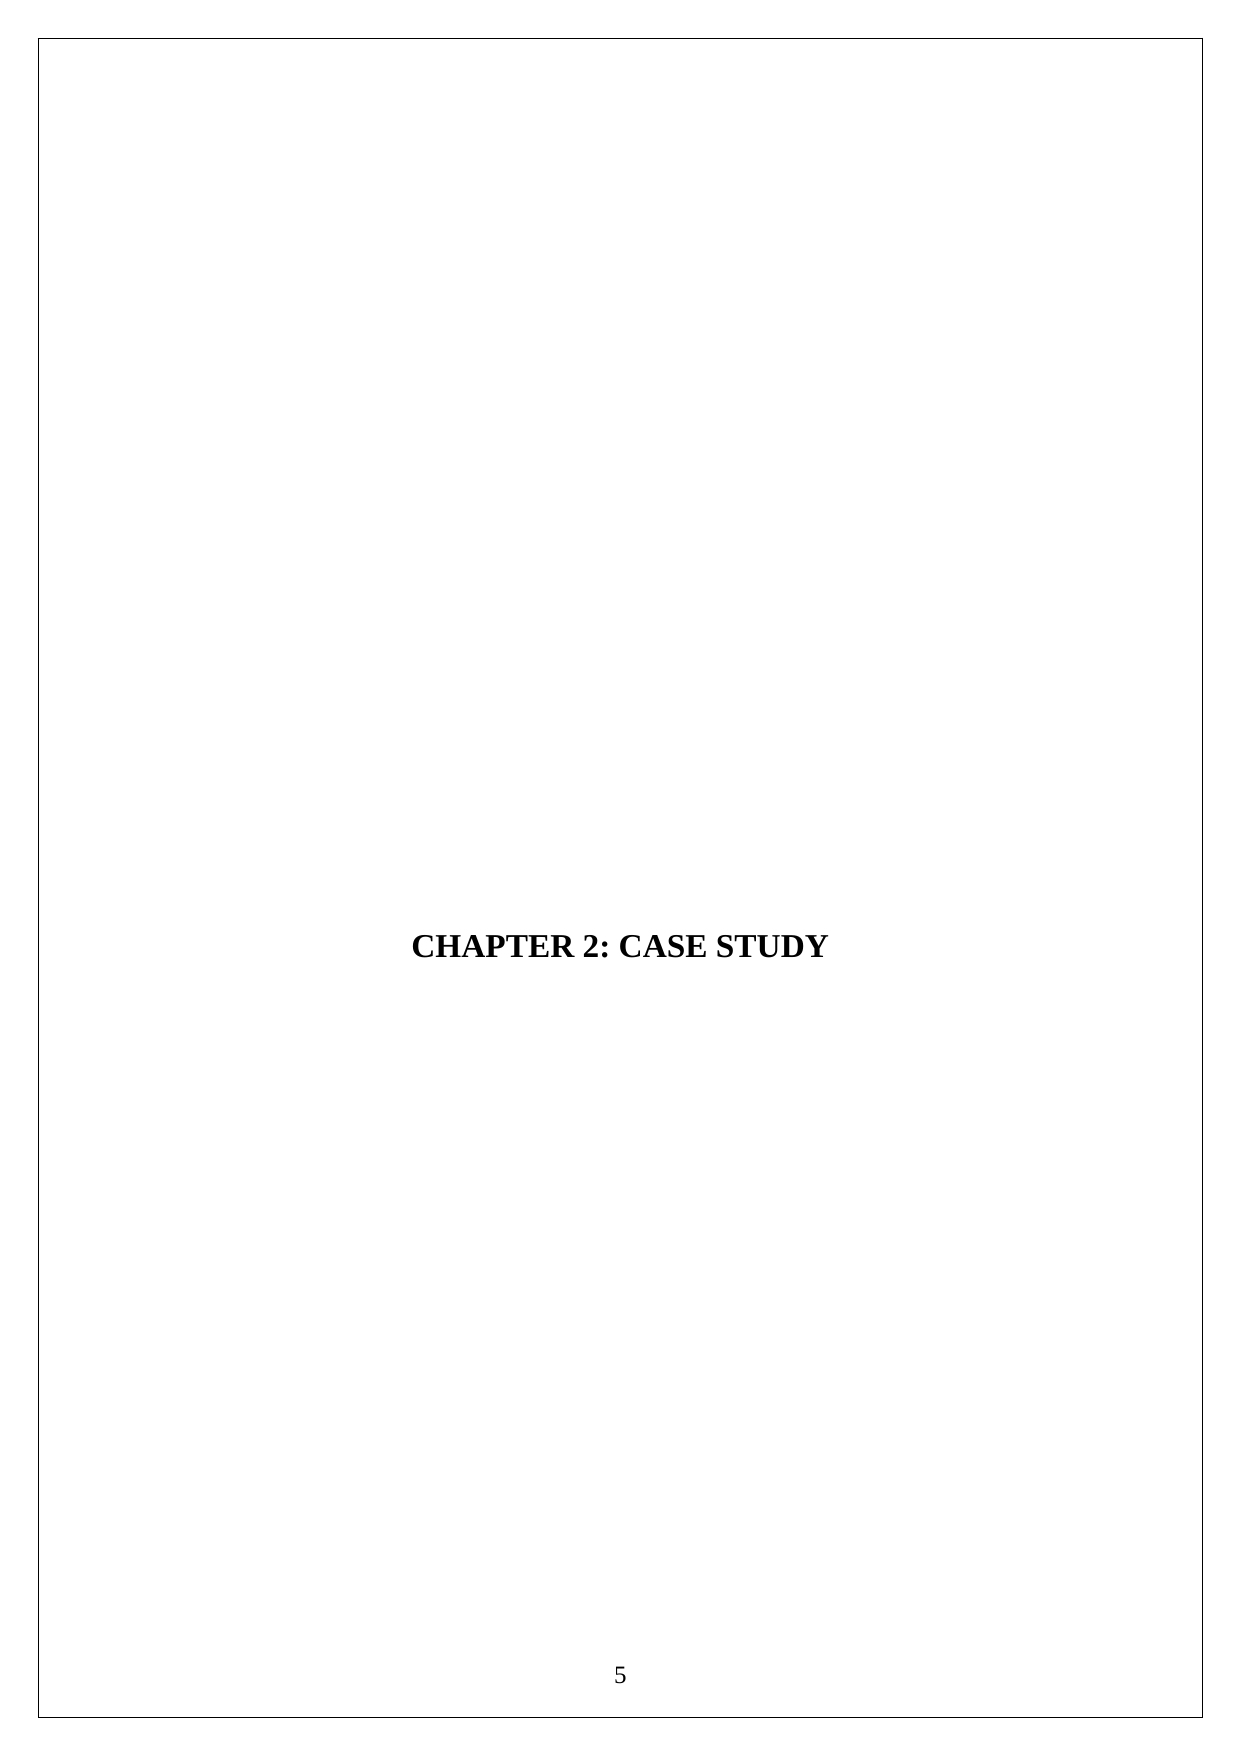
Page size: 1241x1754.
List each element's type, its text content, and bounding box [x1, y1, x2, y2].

text CHAPTER 2: CASE STUDY [112, 926, 1128, 964]
